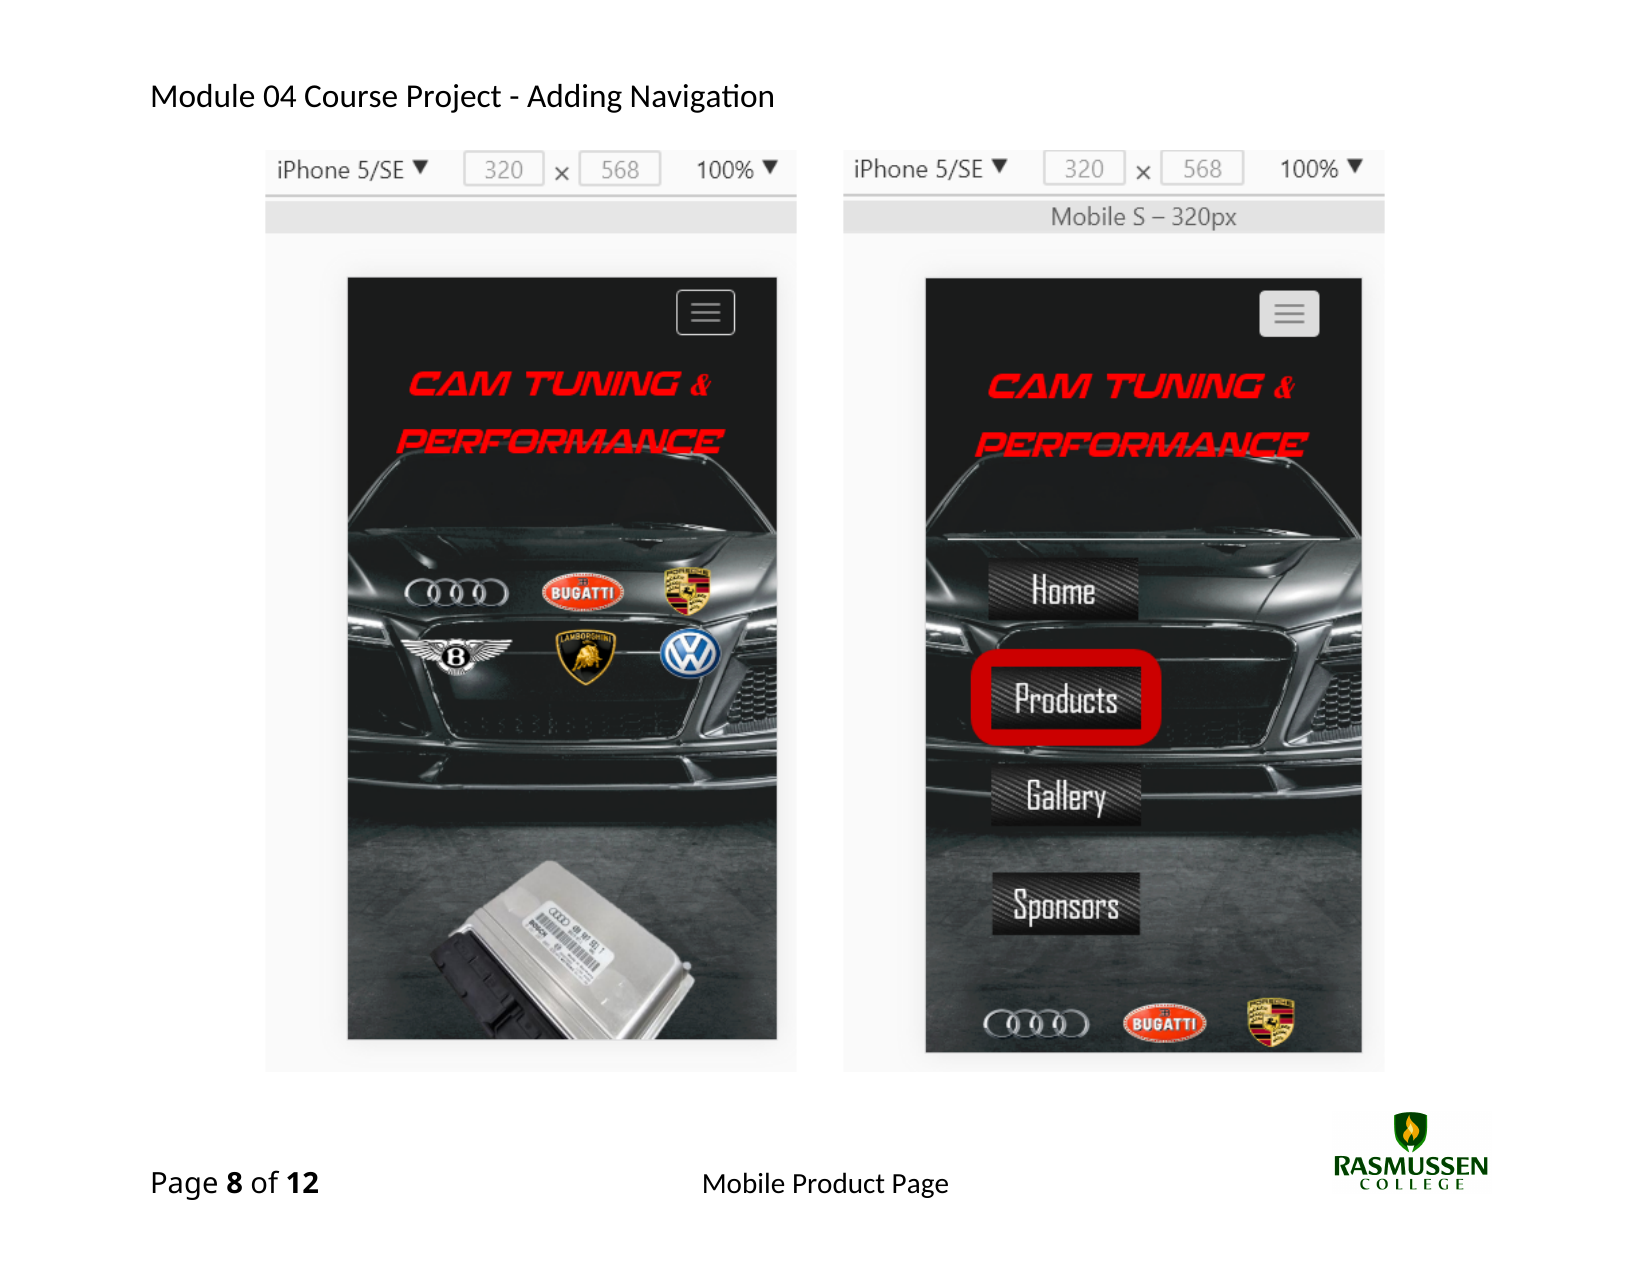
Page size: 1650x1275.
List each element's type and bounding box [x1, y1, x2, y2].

picture [265, 150, 797, 1072]
picture [843, 150, 1385, 1072]
picture [1331, 1111, 1492, 1194]
